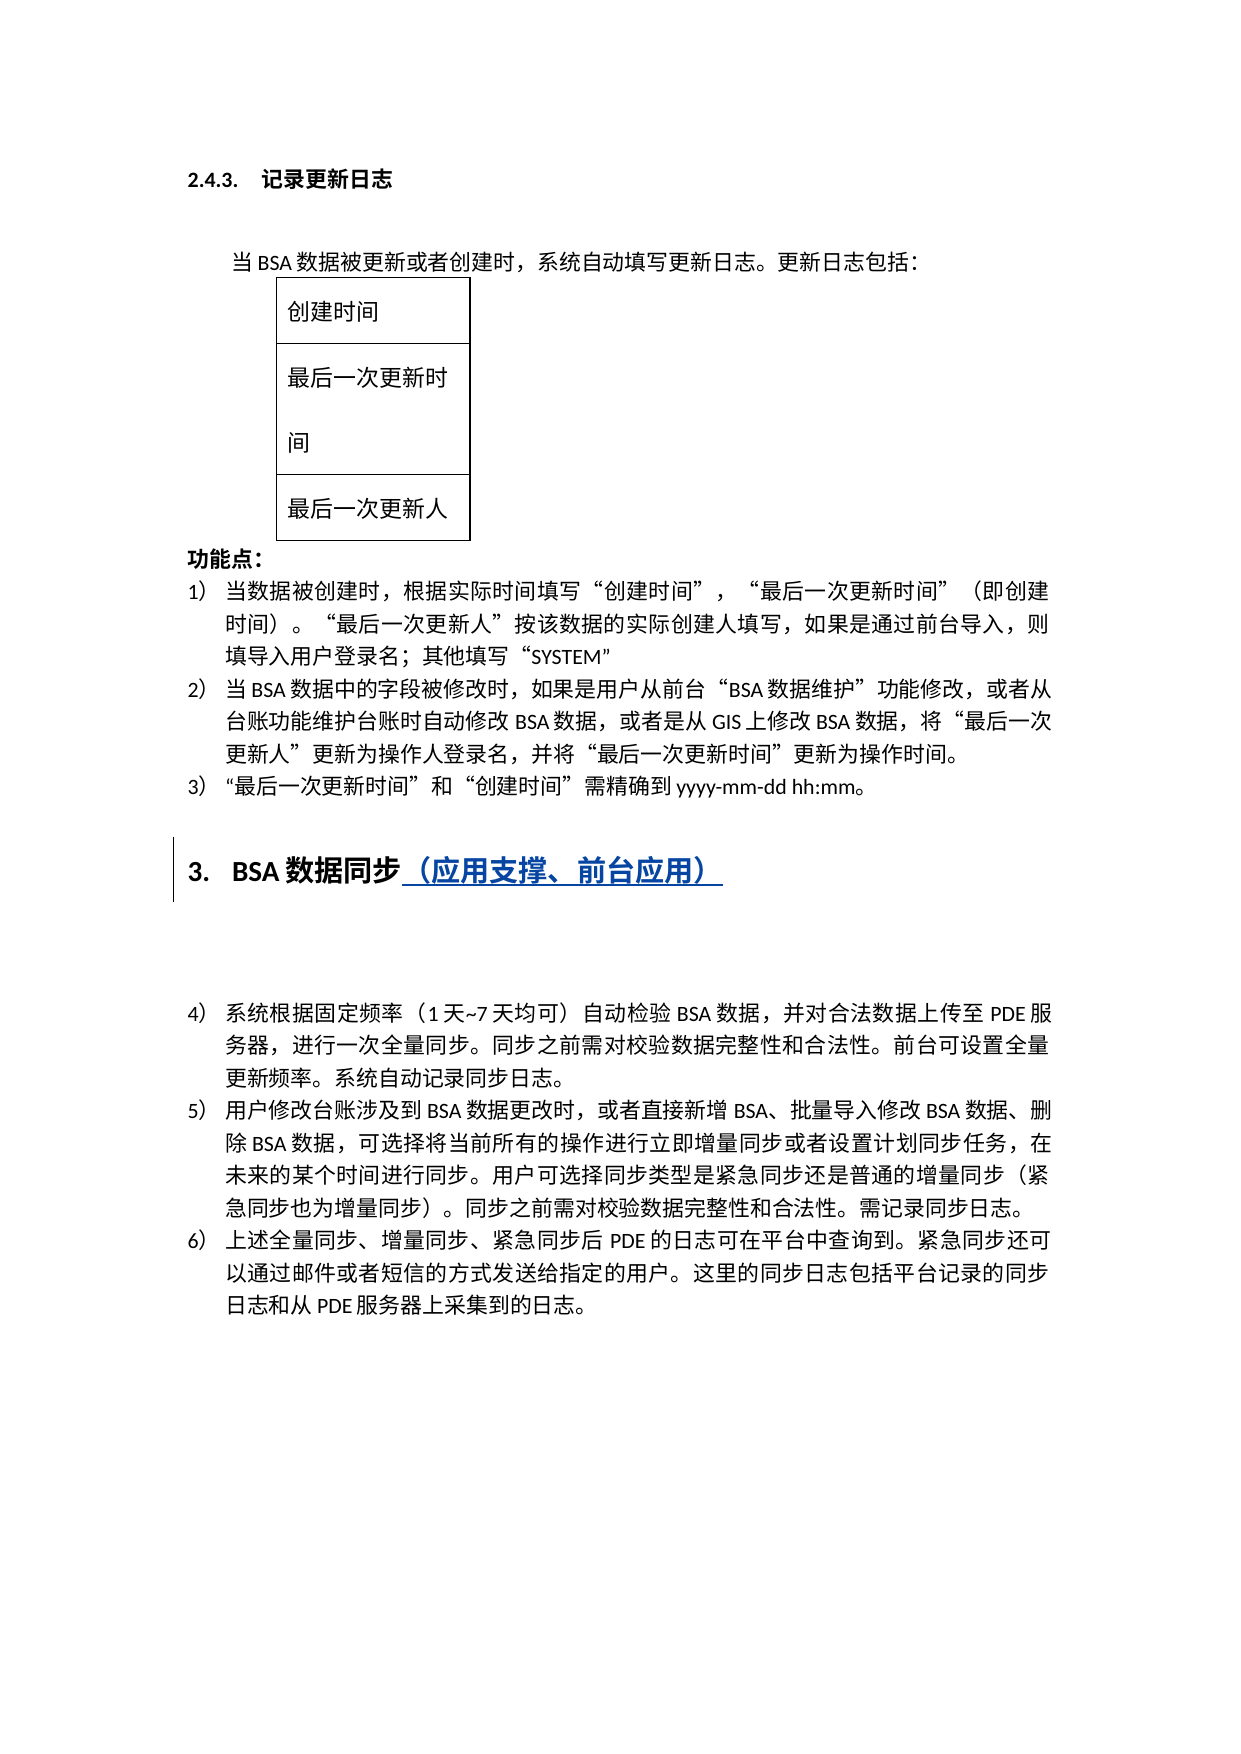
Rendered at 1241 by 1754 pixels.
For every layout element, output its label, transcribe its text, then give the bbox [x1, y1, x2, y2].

list 上述全量同步、增量同步、紧急同步后PDE的日志可在平台中查询到。紧急同步还可以通过邮件或者短信的方式发送给指定的用户。这里的同步日志包括平台记录的同步日志和从PDE服务器上采集到的日志。 [187, 1223, 1053, 1321]
list 当数据被创建时，根据实际时间填写“创建时间”，“最后一次更新时间”（即创建时间）。“最后一次更新人”按该数据的实际创建人填写，如果是通过前台导入，则填导入用户登录名；其他填写“SYSTEM” [187, 574, 1053, 671]
list “最后一次更新时间”和“创建时间”需精确到yyyy-mm-dd hh:mm。 [187, 769, 1053, 801]
subtitle BSA数据同步 [187, 837, 1053, 902]
list 当BSA数据中的字段被修改时，如果是用户从前台“BSA数据维护”功能修改，或者从台账功能维护台账时自动修改BSA数据，或者是从GIS上修改BSA数据，将“最后一次更新人”更新为操作人登录名，并将“最后一次更新时间”更新为操作时间。 [187, 671, 1053, 769]
table_cell 最后一次更新人 [277, 475, 469, 540]
table_header 创建时间 [277, 278, 469, 343]
list 系统根据固定频率（1天~7天均可）自动检验BSA数据，并对合法数据上传至PDE服务器，进行一次全量同步。同步之前需对校验数据完整性和合法性。前台可设置全量更新频率。系统自动记录同步日志。 [187, 996, 1053, 1093]
text 功能点： [187, 541, 1053, 574]
table_cell 最后一次更新时间 [277, 344, 469, 474]
subtitle 记录更新日志 [187, 162, 1053, 194]
list 用户修改台账涉及到BSA数据更改时，或者直接新增BSA、批量导入修改BSA数据、删除BSA数据，可选择将当前所有的操作进行立即增量同步或者设置计划同步任务，在未来的某个时间进行同步。用户可选择同步类型是紧急同步还是普通的增量同步（紧急同步也为增量同步）。同步之前需对校验数据完整性和合法性。需记录同步日志。 [187, 1093, 1053, 1223]
text 当BSA数据被更新或者创建时，系统自动填写更新日志。更新日志包括： [187, 244, 1053, 277]
